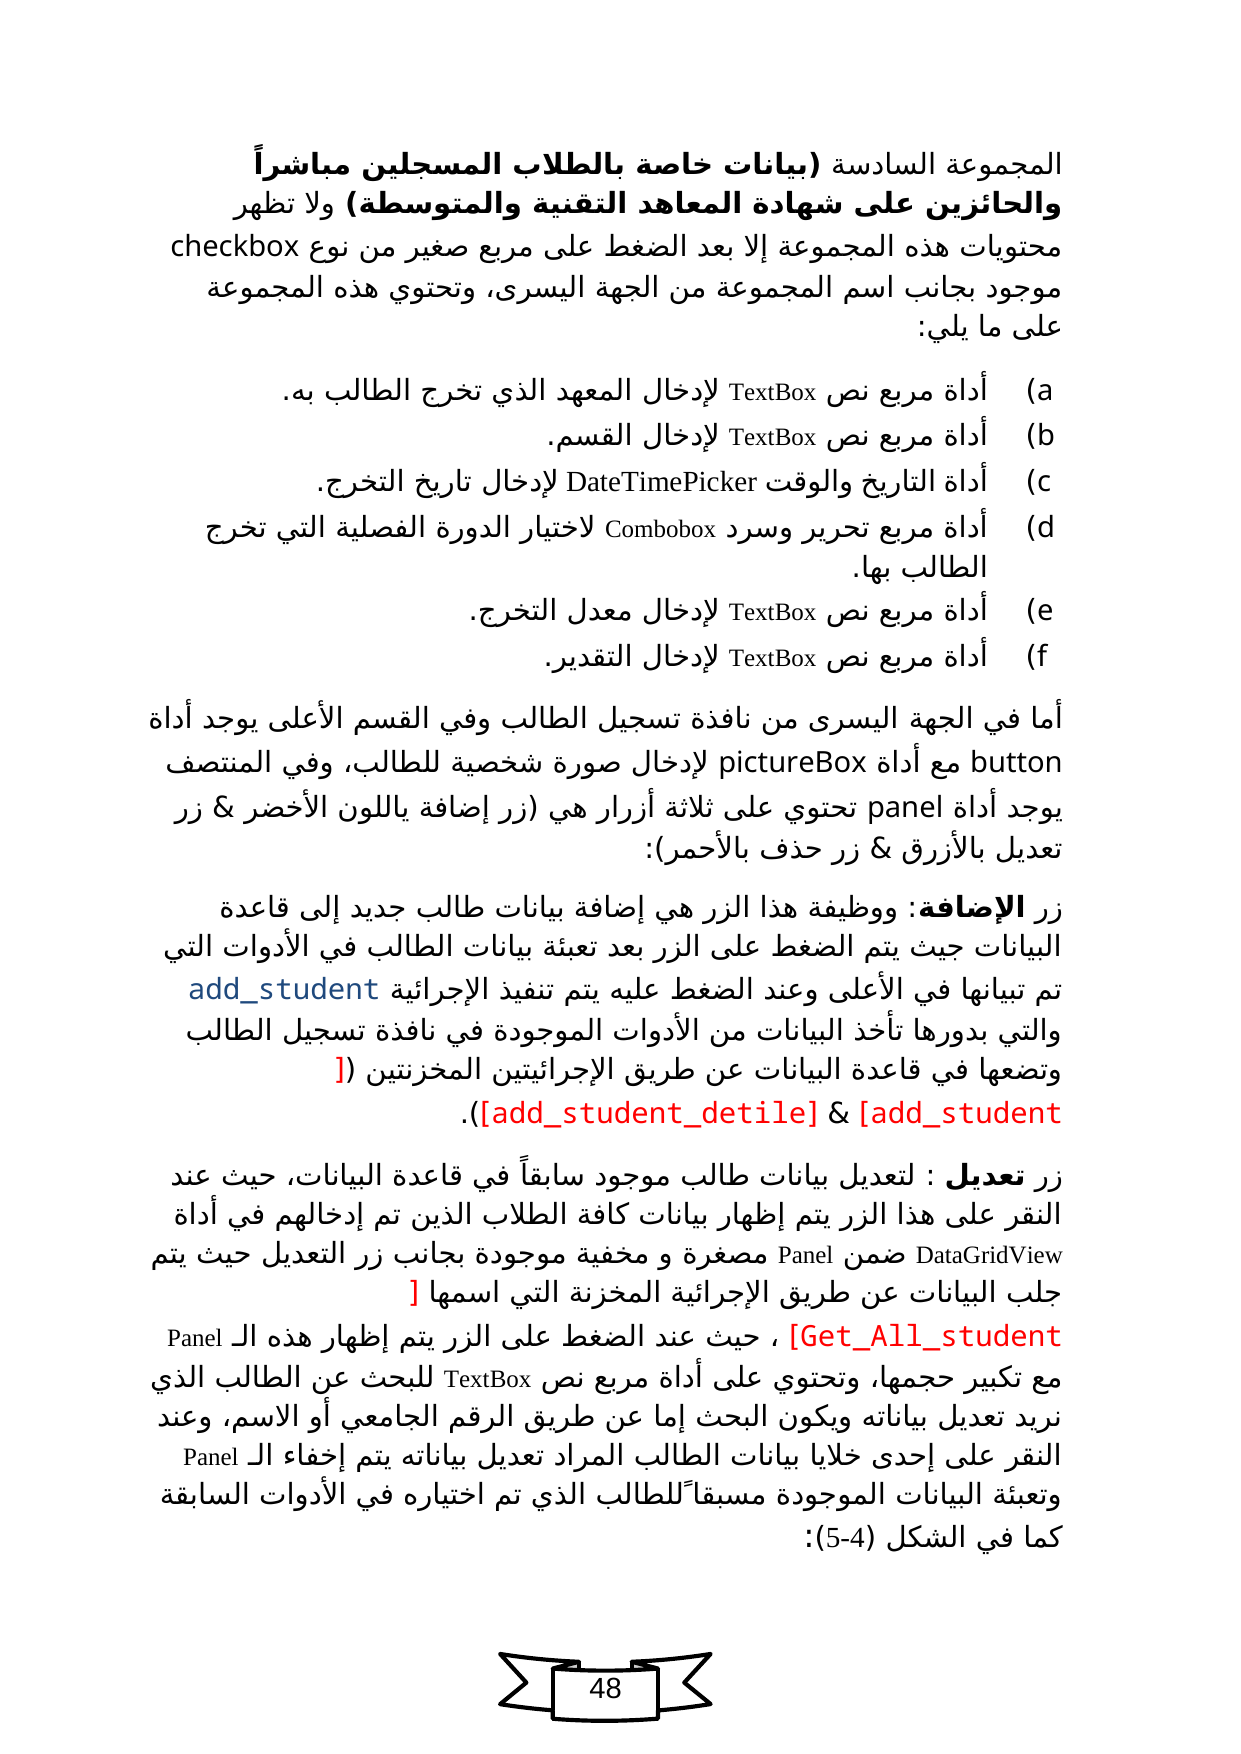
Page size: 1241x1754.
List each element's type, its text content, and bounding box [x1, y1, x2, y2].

text زر تعديل : لتعديل بيانات طالب موجود سابقاً في قاعدة البيانات، حيث عند النقر على هذا الزر يتم إظهار بيانات كافة الطلاب الذين تم إدخالهم في أداة DataGridView ضمن Panel مصغرة و مخفية موجودة بجانب زر التعديل حيث يتم جلب البيانات عن طريق الإجرائية المخزنة التي اسمها [Get_All_student] ، حيث عند الضغط على الزر يتم إظهار هذه الـ Panel مع تكبير حجمها، وتحتوي على أداة مربع نص TextBox للبحث عن الطالب الذي نريد تعديل بياناته ويكون البحث إما عن طريق الرقم الجامعي أو الاسم، وعند النقر على إحدى خلايا بيانات الطالب المراد تعديل بياناته يتم إخفاء الـ Panel وتعبئة البيانات الموجودة مسبقا ًللطالب الذي تم اختياره في الأدوات السابقة كما في الشكل (4-5): [148, 1159, 1063, 1556]
text المجموعة السادسة (بيانات خاصة بالطلاب المسجلين مباشراً والحائزين على شهادة المعاهد التقنية والمتوسطة) ولا تظهر محتويات هذه المجموعة إلا بعد الضغط على مربع صغير من نوع checkbox موجود بجانب اسم المجموعة من الجهة اليسرى، وتحتوي هذه المجموعة على ما يلي: [148, 148, 1063, 343]
list أداة مربع تحرير وسرد Combobox لاختيار الدورة الفصلية التي تخرج الطالب بها. [148, 506, 1026, 584]
list أداة مربع نص TextBox لإدخال القسم. [148, 415, 1026, 454]
text زر الإضافة: ووظيفة هذا الزر هي إضافة بيانات طالب جديد إلى قاعدة البيانات جيث يتم الضغط على الزر بعد تعبئة بيانات الطالب في الأدوات التي تم تبيانها في الأعلى وعند الضغط عليه يتم تنفيذ الإجرائية add_student والتي بدورها تأخذ البيانات من الأدوات الموجودة في نافذة تسجيل الطالب وتضعها في قاعدة البيانات عن طريق الإجرائيتين المخزنتين ([add_student] & [add_student_detile]). [148, 891, 1063, 1132]
list أداة التاريخ والوقت DateTimePicker لإدخال تاريخ التخرج. [148, 460, 1026, 500]
list أداة مربع نص TextBox لإدخال المعهد الذي تخرج الطالب به. [148, 369, 1026, 409]
text أما في الجهة اليسرى من نافذة تسجيل الطالب وفي القسم الأعلى يوجد أداة button مع أداة pictureBox لإدخال صورة شخصية للطالب، وفي المنتصف يوجد أداة panel تحتوي على ثلاثة أزرار هي (زر إضافة ياللون الأخضر & زر تعديل بالأزرق & زر حذف بالأحمر): [148, 702, 1063, 865]
list أداة مربع نص TextBox لإدخال التقدير. [148, 635, 1026, 675]
list أداة مربع نص TextBox لإدخال معدل التخرج. [148, 589, 1026, 629]
